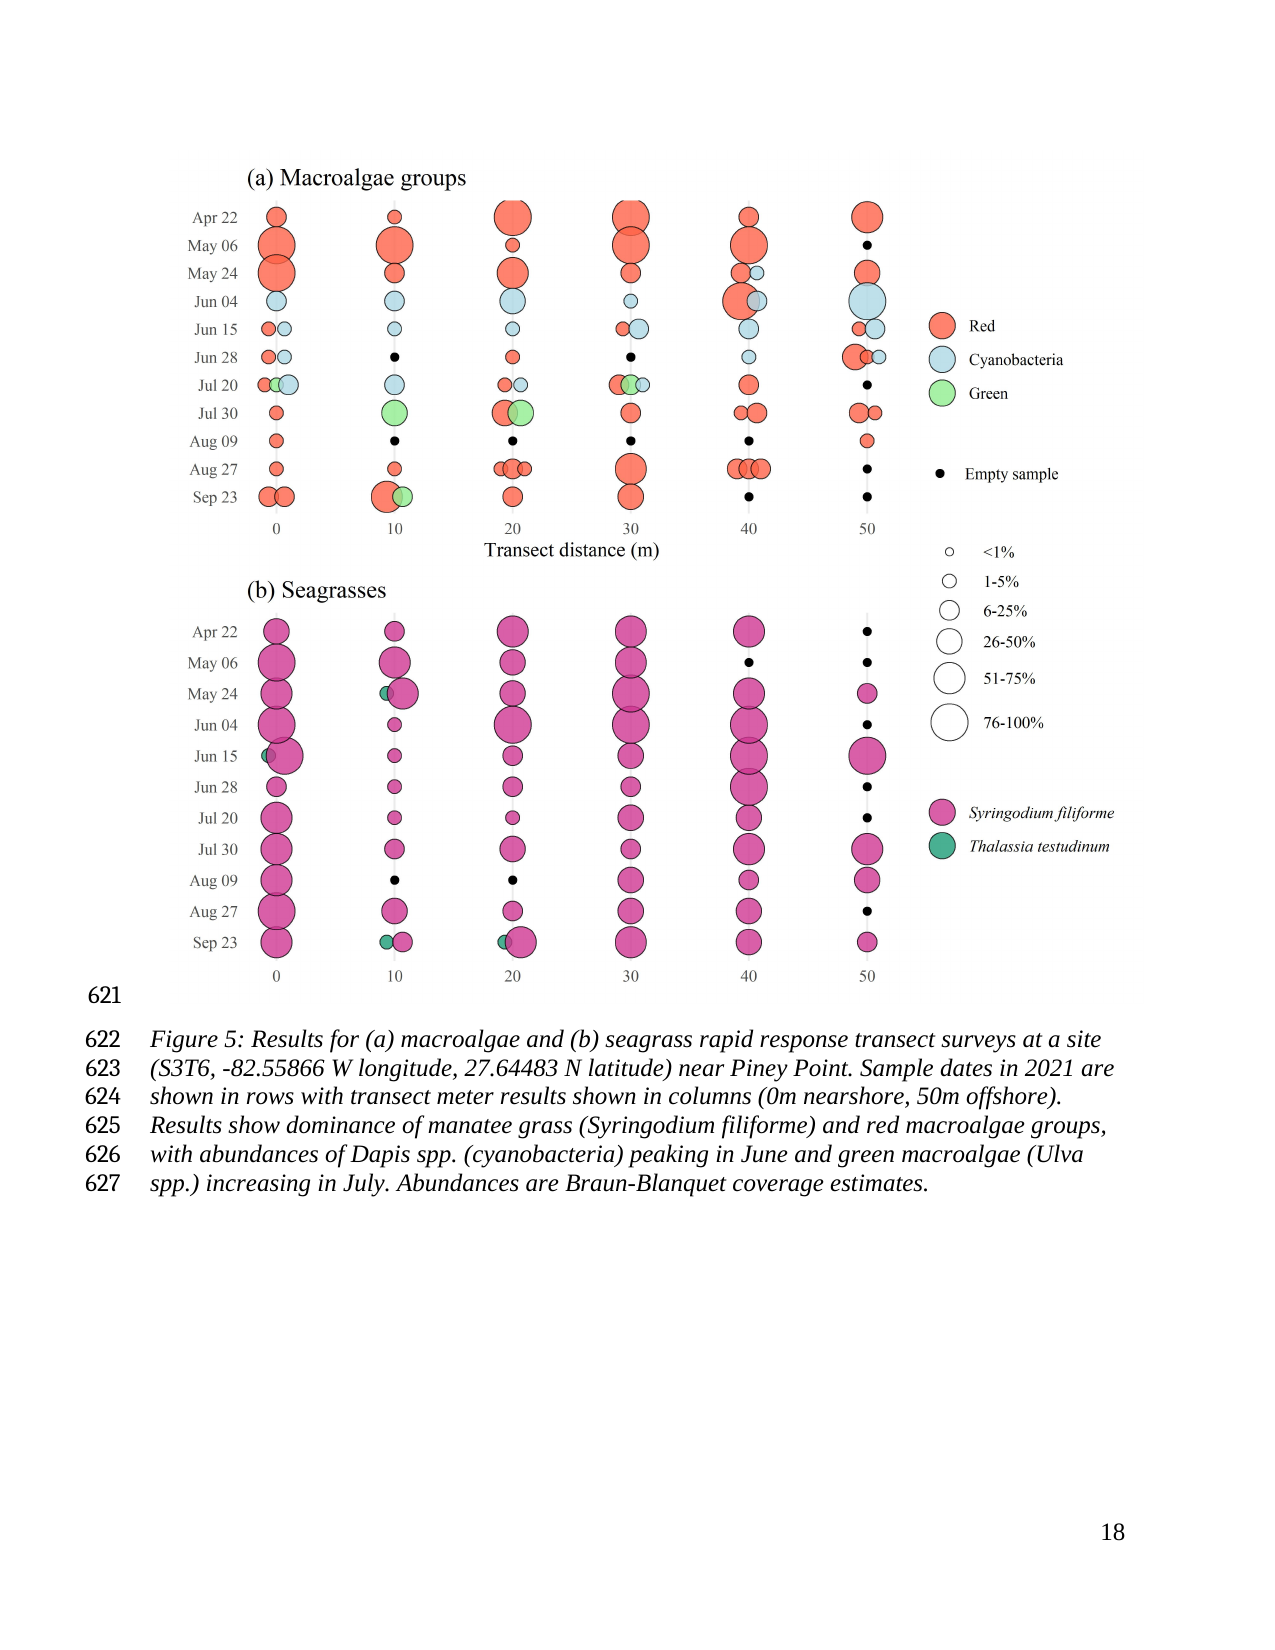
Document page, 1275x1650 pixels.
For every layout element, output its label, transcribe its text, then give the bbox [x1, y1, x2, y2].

text Figure 5: Results for (a) macroalgae and (b) seagrass rapid response transect surveys at a site (S3T6, -82.55866 W longitude, 27.64483 N latitude) near Piney Point. Sample dates in 2021 are shown in rows with transect meter results shown in columns (0m nearshore, 50m offshore). Results show dominance of manatee grass (Syringodium filiforme) and red macroalgae groups, with abundances of Dapis spp. (cyanobacteria) peaking in June and green macroalgae (Ulva spp.) increasing in July. Abundances are Braun-Blanquet coverage estimates. [150, 1024, 1125, 1196]
picture [168, 150, 1144, 1004]
